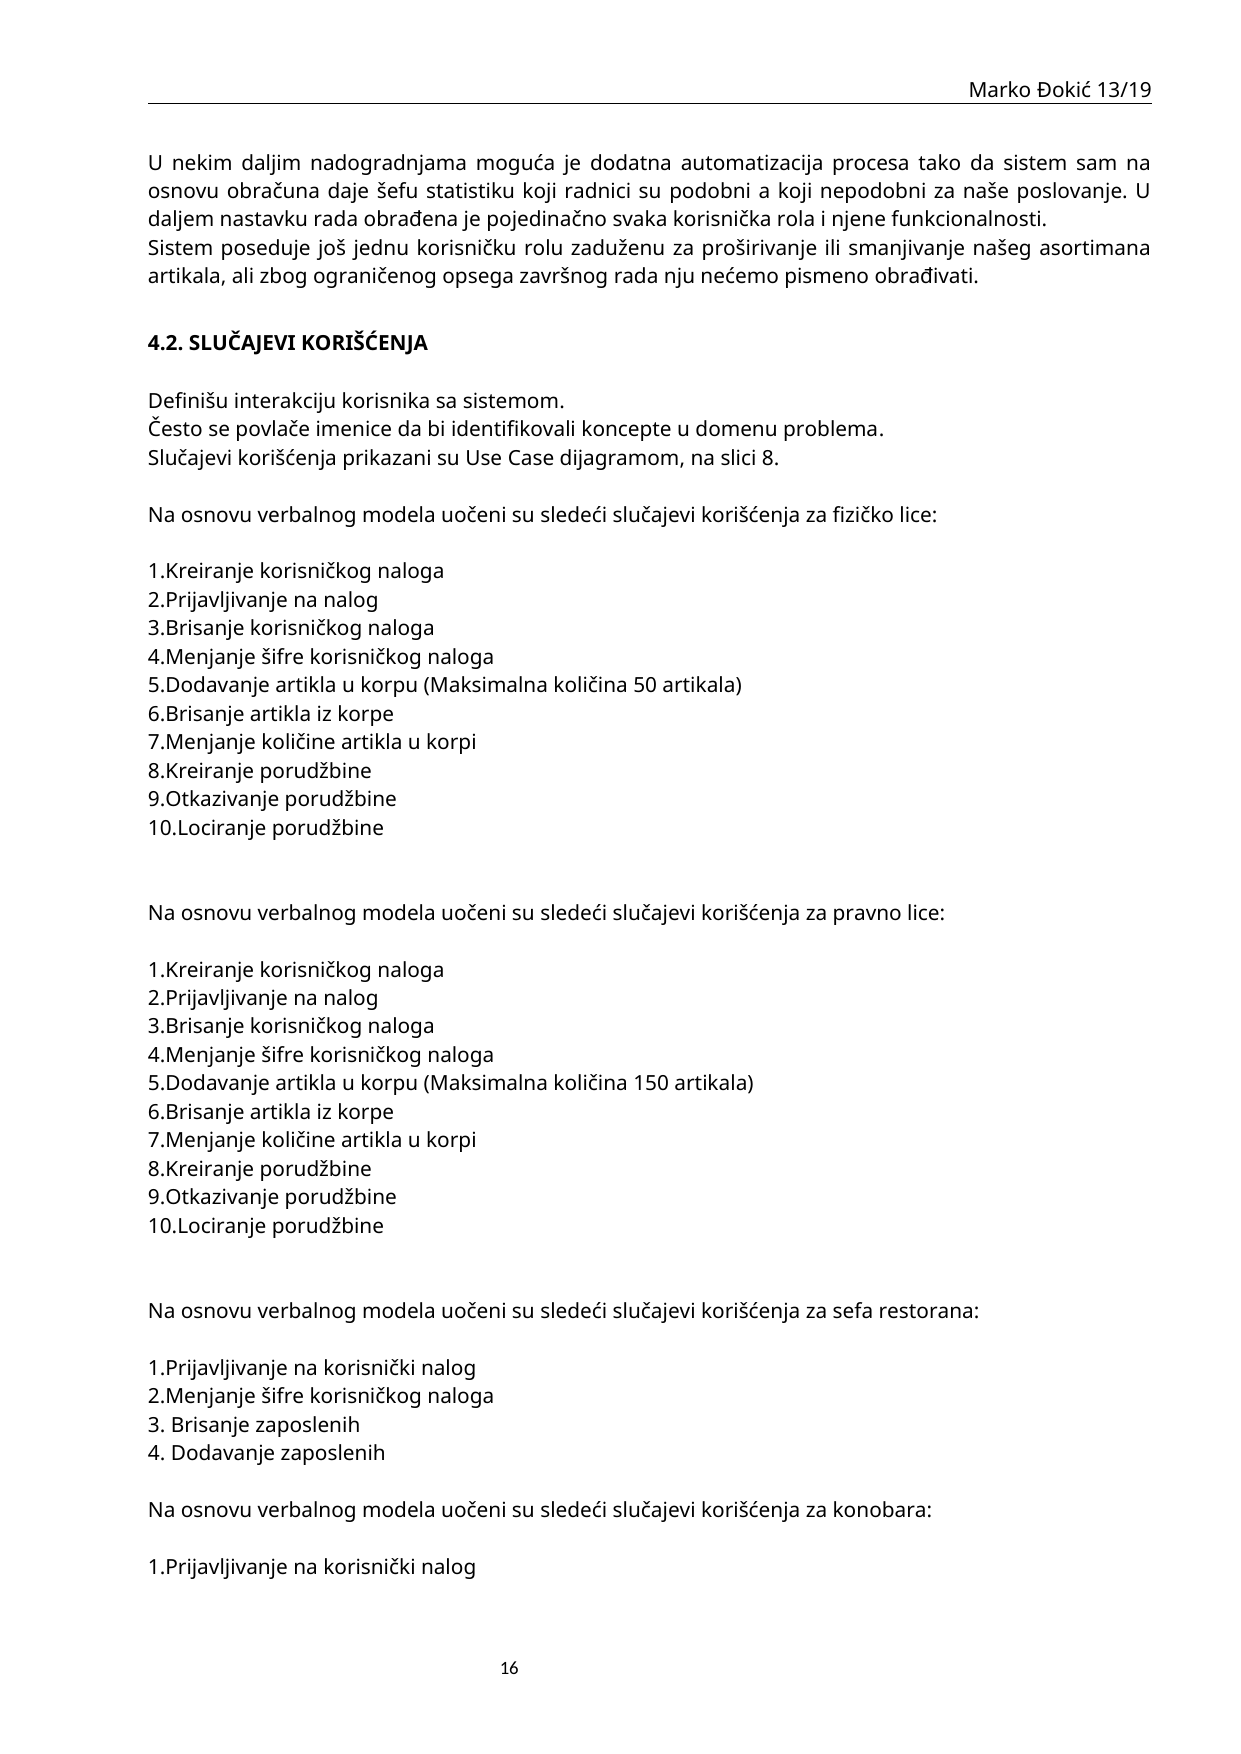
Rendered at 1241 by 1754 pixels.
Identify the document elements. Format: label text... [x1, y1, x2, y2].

text 6.Brisanje artikla iz korpe [148, 699, 1152, 727]
text 4.Menjanje šifre korisničkog naloga [148, 1040, 1152, 1068]
subtitle Na osnovu verbalnog modela uočeni su sledeći slučajevi korišćenja za fizičko lice: [148, 500, 1152, 528]
text Definišu interakciju korisnika sa sistemom. [148, 386, 1152, 414]
text Slučajevi korišćenja prikazani su Use Case dijagramom, na slici 8. [148, 443, 1152, 471]
text 9.Otkazivanje porudžbine [148, 1182, 1152, 1211]
text 6.Brisanje artikla iz korpe [148, 1097, 1152, 1125]
text 2.Prijavljivanje na nalog [148, 585, 1152, 613]
text 4.Menjanje šifre korisničkog naloga [148, 642, 1152, 670]
text 3. Brisanje zaposlenih [148, 1410, 1152, 1438]
text 9.Otkazivanje porudžbine [148, 784, 1152, 813]
text 4. Dodavanje zaposlenih [148, 1438, 1152, 1467]
text 1.Prijavljivanje na korisnički nalog [148, 1552, 1152, 1580]
text 7.Menjanje količine artikla u korpi [148, 727, 1152, 756]
text Na osnovu verbalnog modela uočeni su sledeći slučajevi korišćenja za pravno lice: [148, 898, 1152, 926]
text U nekim daljim nadogradnjama moguća je dodatna automatizacija procesa tako da sistem sam na osnovu obračuna daje šefu statistiku koji radnici su podobni a koji nepodobni za naše poslovanje. U daljem nastavku rada obrađena je pojedinačno svaka korisnička rola i njene funkcionalnosti. Sistem poseduje još jednu korisničku rolu zaduženu za proširivanje ili smanjivanje našeg asortimana artikala, ali zbog ograničenog opsega završnog rada nju nećemo pismeno obrađivati. [148, 148, 1152, 315]
text 3.Brisanje korisničkog naloga [148, 1012, 1152, 1040]
text 8.Kreiranje porudžbine [148, 1154, 1152, 1182]
text 1.Prijavljivanje na korisnički nalog [148, 1353, 1152, 1381]
text Na osnovu verbalnog modela uočeni su sledeći slučajevi korišćenja za konobara: [148, 1495, 1152, 1523]
text 2.Prijavljivanje na nalog [148, 983, 1152, 1012]
text 5.Dodavanje artikla u korpu (Maksimalna količina 50 artikala) [148, 670, 1152, 699]
text Na osnovu verbalnog modela uočeni su sledeći slučajevi korišćenja za sefa restorana: [148, 1296, 1152, 1324]
subtitle SLUČAJEVI KORIŠĆENJA [148, 315, 1152, 386]
text 5.Dodavanje artikla u korpu (Maksimalna količina 150 artikala) [148, 1068, 1152, 1097]
text 8.Kreiranje porudžbine [148, 756, 1152, 784]
text 1.Kreiranje korisničkog naloga [148, 557, 1152, 585]
text 10.Lociranje porudžbine [148, 1211, 1152, 1239]
text 2.Menjanje šifre korisničkog naloga [148, 1381, 1152, 1410]
text 10.Lociranje porudžbine [148, 813, 1152, 841]
text 1.Kreiranje korisničkog naloga [148, 955, 1152, 983]
text 3.Brisanje korisničkog naloga [148, 613, 1152, 642]
text 7.Menjanje količine artikla u korpi [148, 1125, 1152, 1154]
text Često se povlače imenice da bi identifikovali koncepte u domenu problema. [148, 414, 1152, 443]
